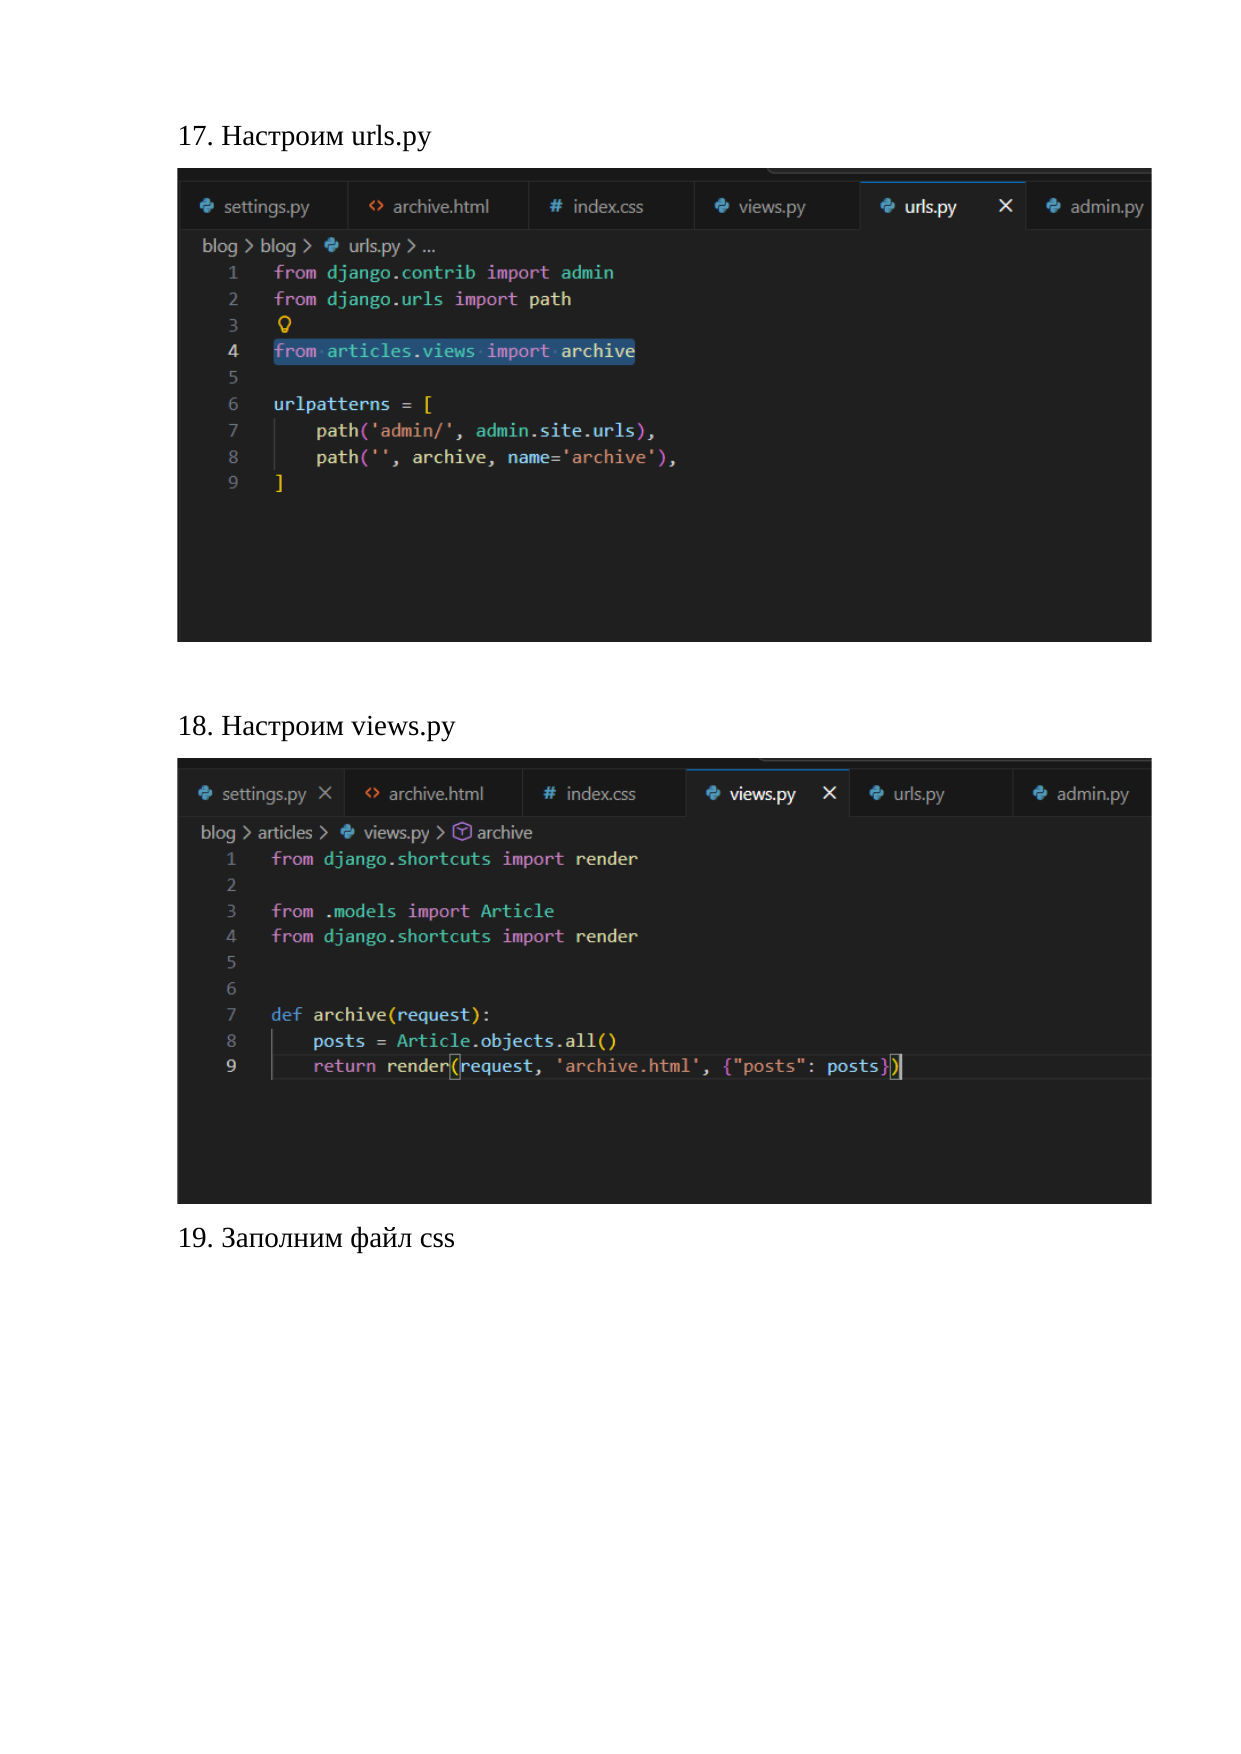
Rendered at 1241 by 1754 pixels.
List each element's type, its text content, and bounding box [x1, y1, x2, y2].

text 17. Настроим urls.py [177, 118, 1152, 152]
text 19. Заполним файл css [177, 1220, 1152, 1254]
picture [177, 168, 1152, 642]
picture [177, 758, 1152, 1204]
text 18. Настроим views.py [177, 708, 1152, 742]
